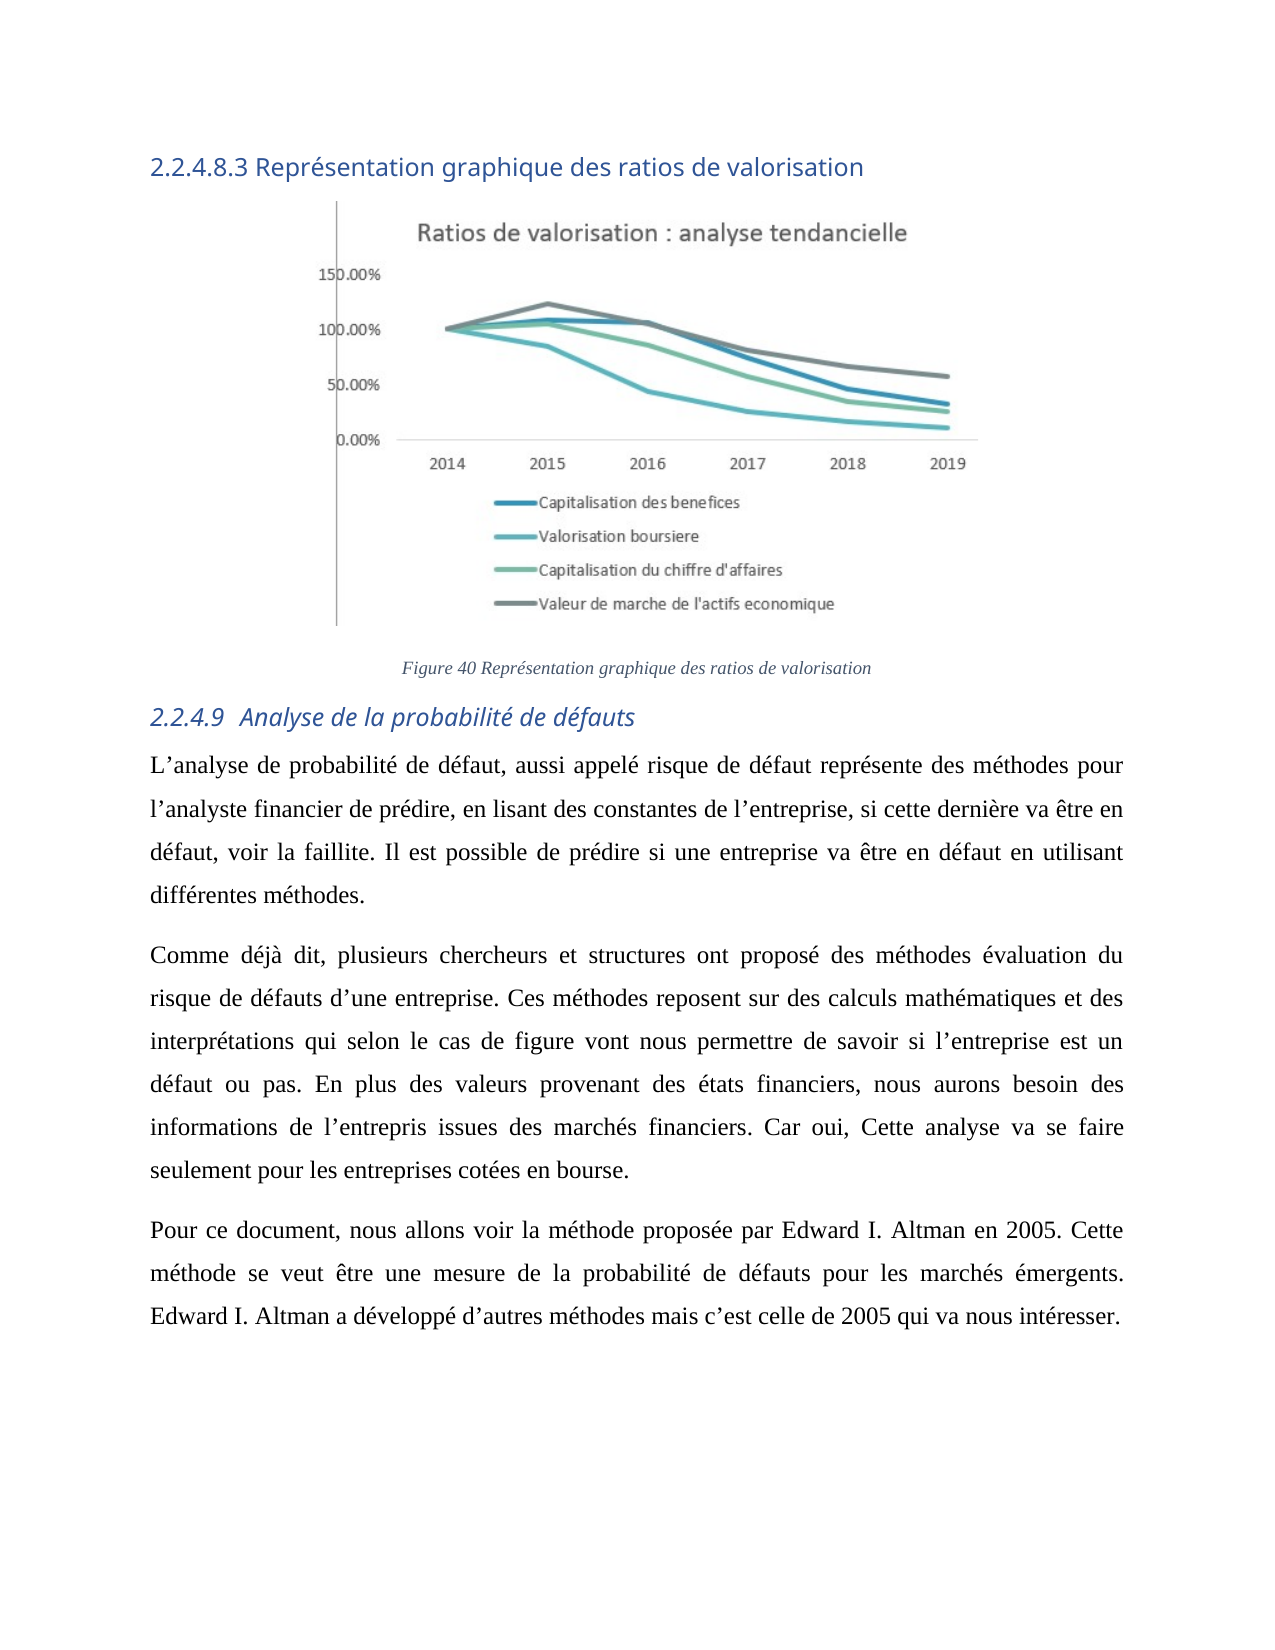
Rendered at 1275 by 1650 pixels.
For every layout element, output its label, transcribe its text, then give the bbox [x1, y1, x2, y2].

subtitle Représentation graphique des ratios de valorisation [150, 150, 1125, 184]
text L’analyse de probabilité de défaut, aussi appelé risque de défaut représente des méthodes pour l’analyste financier de prédire, en lisant des constantes de l’entreprise, si cette dernière va être en défaut, voir la faillite. Il est possible de prédire si une entreprise va être en défaut en utilisant différentes méthodes. [150, 751, 1125, 909]
text Figure Représentation graphique des ratios de valorisation [150, 657, 1125, 679]
text Comme déjà dit, plusieurs chercheurs et structures ont proposé des méthodes évaluation du risque de défauts d’une entreprise. Ces méthodes reposent sur des calculs mathématiques et des interprétations qui selon le cas de figure vont nous permettre de savoir si l’entreprise est un défaut ou pas. En plus des valeurs provenant des états financiers, nous aurons besoin des informations de l’entrepris issues des marchés financiers. Car oui, Cette analyse va se faire seulement pour les entreprises cotées en bourse. [150, 940, 1125, 1184]
subtitle Analyse de la probabilité de défauts [150, 699, 1125, 733]
text Pour ce document, nous allons voir la méthode proposée par Edward I. Altman en 2005. Cette méthode se veut être une mesure de la probabilité de défauts pour les marchés émergents. Edward I. Altman a développé d’autres méthodes mais c’est celle de 2005 qui va nous intéresser. [150, 1215, 1125, 1330]
picture [296, 201, 979, 626]
